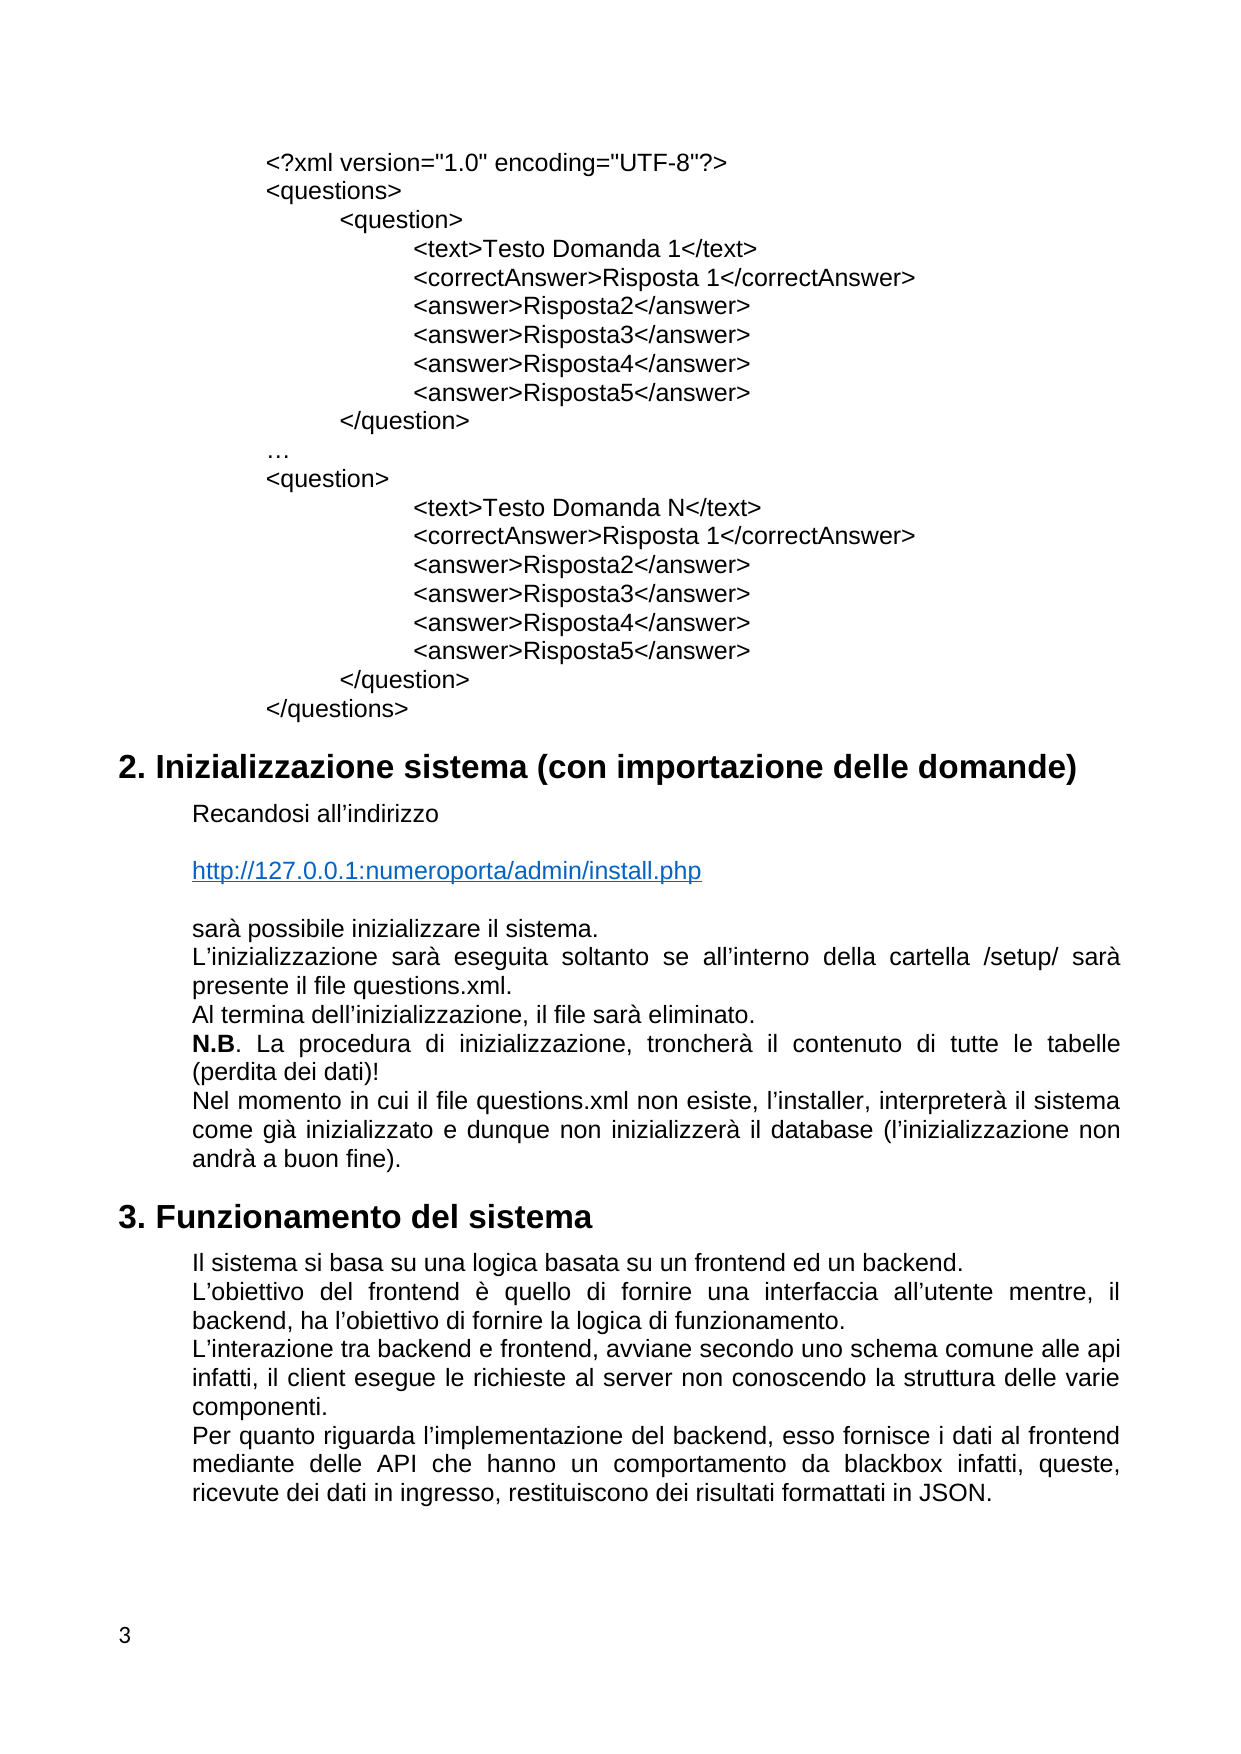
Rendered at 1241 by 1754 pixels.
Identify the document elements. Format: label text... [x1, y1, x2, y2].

text </question> [266, 665, 1122, 694]
text <answer>Risposta3</answer> [266, 320, 1122, 349]
text sarà possibile inizializzare il sistema. [192, 885, 1122, 942]
text <answer>Risposta2</answer> [266, 291, 1122, 320]
text <correctAnswer>Risposta 1</correctAnswer> [266, 521, 1122, 550]
text <correctAnswer>Risposta 1</correctAnswer> [266, 263, 1122, 291]
text <question> [266, 464, 1122, 493]
text <answer>Risposta2</answer> [266, 550, 1122, 579]
text <answer>Risposta3</answer> [266, 579, 1122, 608]
text N.B. La procedura di inizializzazione, troncherà il contenuto di tutte le tabelle (perdita dei dati)! [192, 1028, 1122, 1086]
text <answer>Risposta4</answer> [266, 608, 1122, 636]
text Inizializzazione sistema (con importazione delle domande) [118, 748, 1122, 786]
text Il sistema si basa su una logica basata su un frontend ed un backend. [192, 1248, 1122, 1277]
text L’interazione tra backend e frontend, avviane secondo uno schema comune alle api infatti, il client esegue le richieste al server non conoscendo la struttura delle varie componenti. [192, 1334, 1122, 1421]
text L’obiettivo del frontend è quello di fornire una interfaccia all’utente mentre, il backend, ha l’obiettivo di fornire la logica di funzionamento. [192, 1277, 1122, 1334]
text Recandosi all’indirizzo [192, 798, 1122, 827]
text <answer>Risposta5</answer> [339, 636, 1122, 665]
text <question> [266, 205, 1122, 234]
text http://127.0.0.1:numeroporta/admin/install.php [192, 856, 1122, 885]
text </question> [266, 406, 1122, 435]
text Nel momento in cui il file questions.xml non esiste, l’installer, interpreterà il sistema come già inizializzato e dunque non inizializzerà il database (l’inizializzazione non andrà a buon fine). [192, 1086, 1122, 1172]
text <questions> [266, 176, 1122, 205]
text <text>Testo Domanda N</text> [266, 493, 1122, 521]
text Funzionamento del sistema [118, 1197, 1122, 1236]
text <answer>Risposta4</answer> [266, 349, 1122, 378]
text Al termina dell’inizializzazione, il file sarà eliminato. [192, 1000, 1122, 1028]
text </questions> [266, 694, 1122, 723]
text … [266, 435, 1122, 464]
text <answer>Risposta5</answer> [339, 378, 1122, 406]
text <?xml version="1.0" encoding="UTF-8"?> [266, 148, 1122, 176]
text <text>Testo Domanda 1</text> [266, 234, 1122, 263]
text Per quanto riguarda l’implementazione del backend, esso fornisce i dati al frontend mediante delle API che hanno un comportamento da blackbox infatti, queste, ricevute dei dati in ingresso, restituiscono dei risultati formattati in JSON. [192, 1421, 1122, 1507]
text L’inizializzazione sarà eseguita soltanto se all’interno della cartella /setup/ sarà presente il file questions.xml. [192, 942, 1122, 1000]
